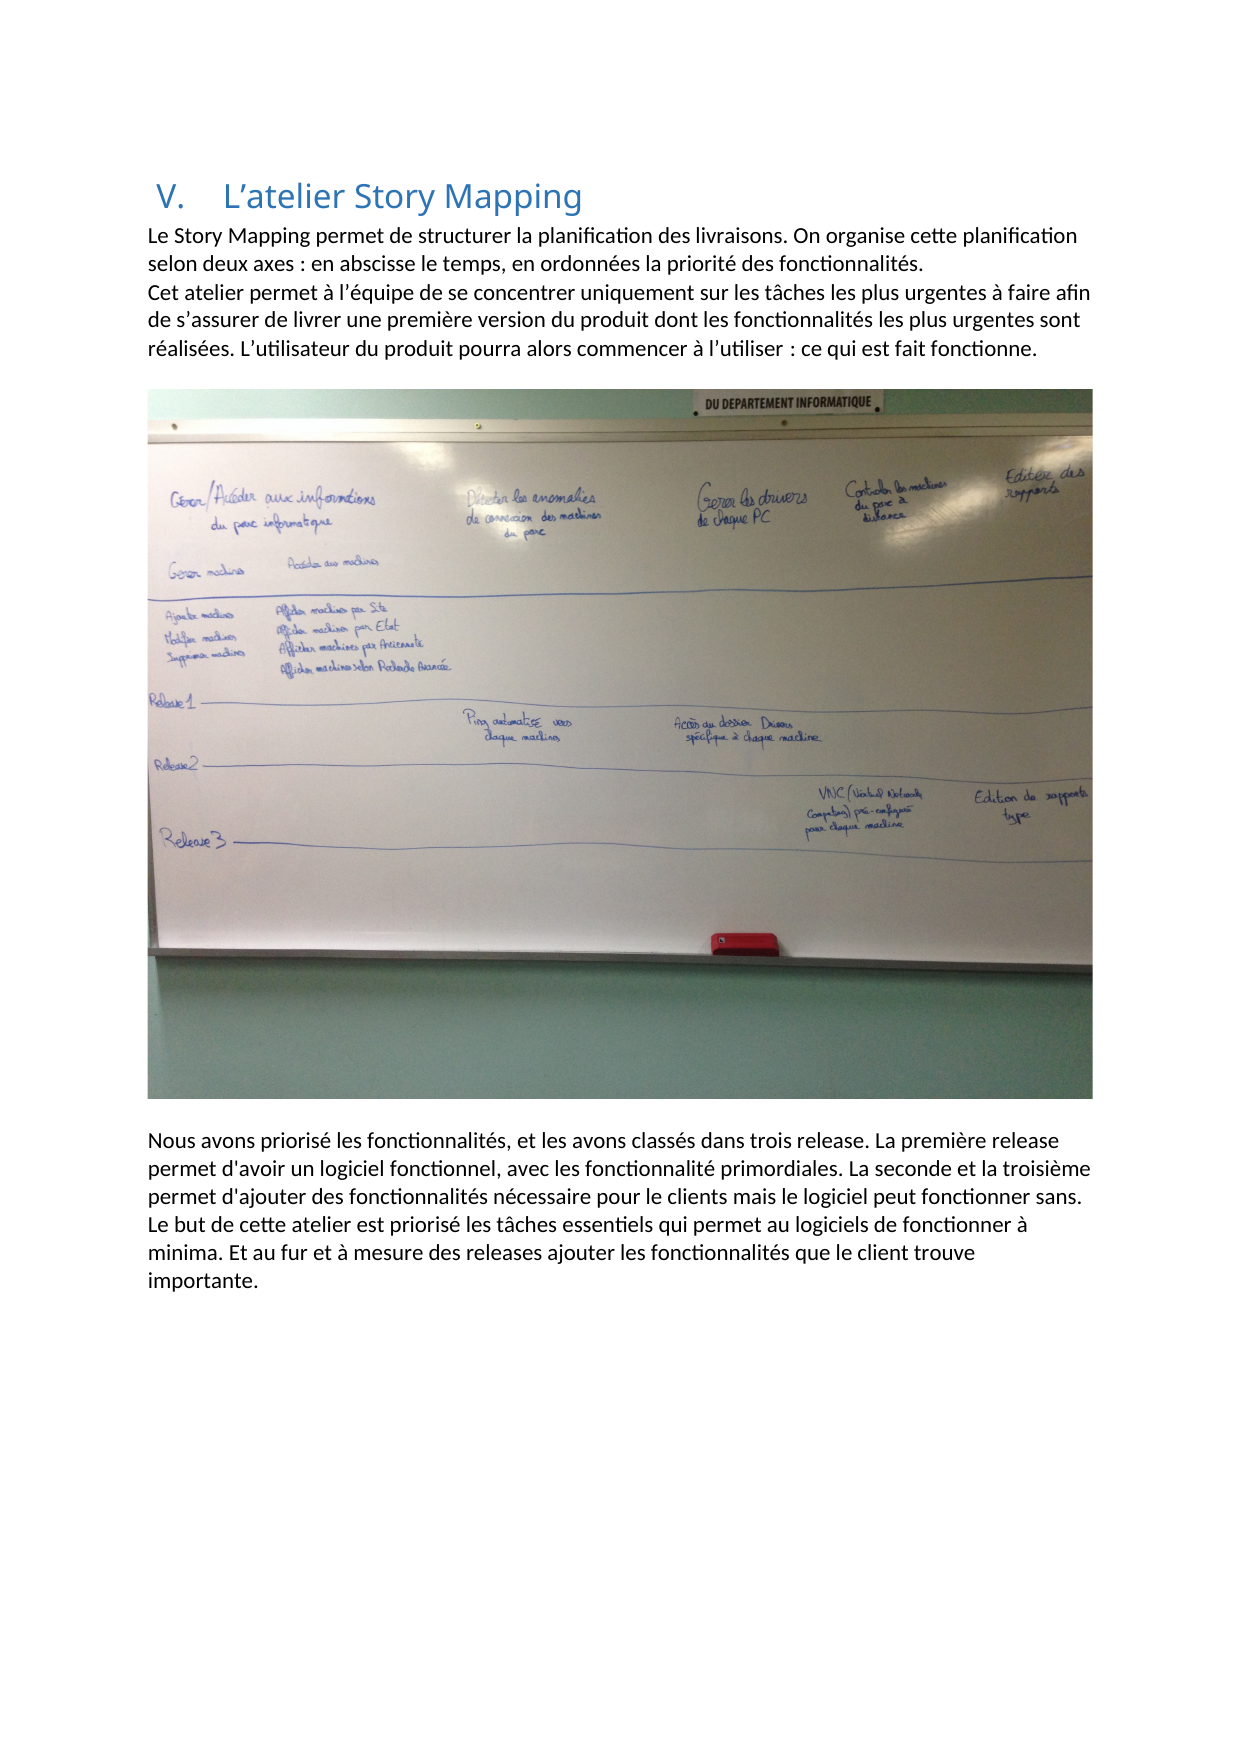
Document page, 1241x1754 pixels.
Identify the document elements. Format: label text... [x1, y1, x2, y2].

text Cet atelier permet à l’équipe de se concentrer uniquement sur les tâches les plus urgentes à faire afin de s’assurer de livrer une première version du produit dont les fonctionnalités les plus urgentes sont réalisées. L’utilisateur du produit pourra alors commencer à l’utiliser : ce qui est fait fonctionne. [148, 278, 1093, 362]
subtitle L’atelier Story Mapping [185, 173, 1093, 218]
text Nous avons priorisé les fonctionnalités, et les avons classés dans trois release. La première release permet d'avoir un logiciel fonctionnel, avec les fonctionnalité primordiales. La seconde et la troisième permet d'ajouter des fonctionnalités nécessaire pour le clients mais le logiciel peut fonctionner sans. [148, 1126, 1093, 1211]
picture [147, 389, 1093, 1099]
text Le Story Mapping permet de structurer la planification des livraisons. On organise cette planification selon deux axes : en abscisse le temps, en ordonnées la priorité des fonctionnalités. [148, 222, 1093, 278]
text Le but de cette atelier est priorisé les tâches essentiels qui permet au logiciels de fonctionner à minima. Et au fur et à mesure des releases ajouter les fonctionnalités que le client trouve importante. [148, 1211, 1093, 1294]
